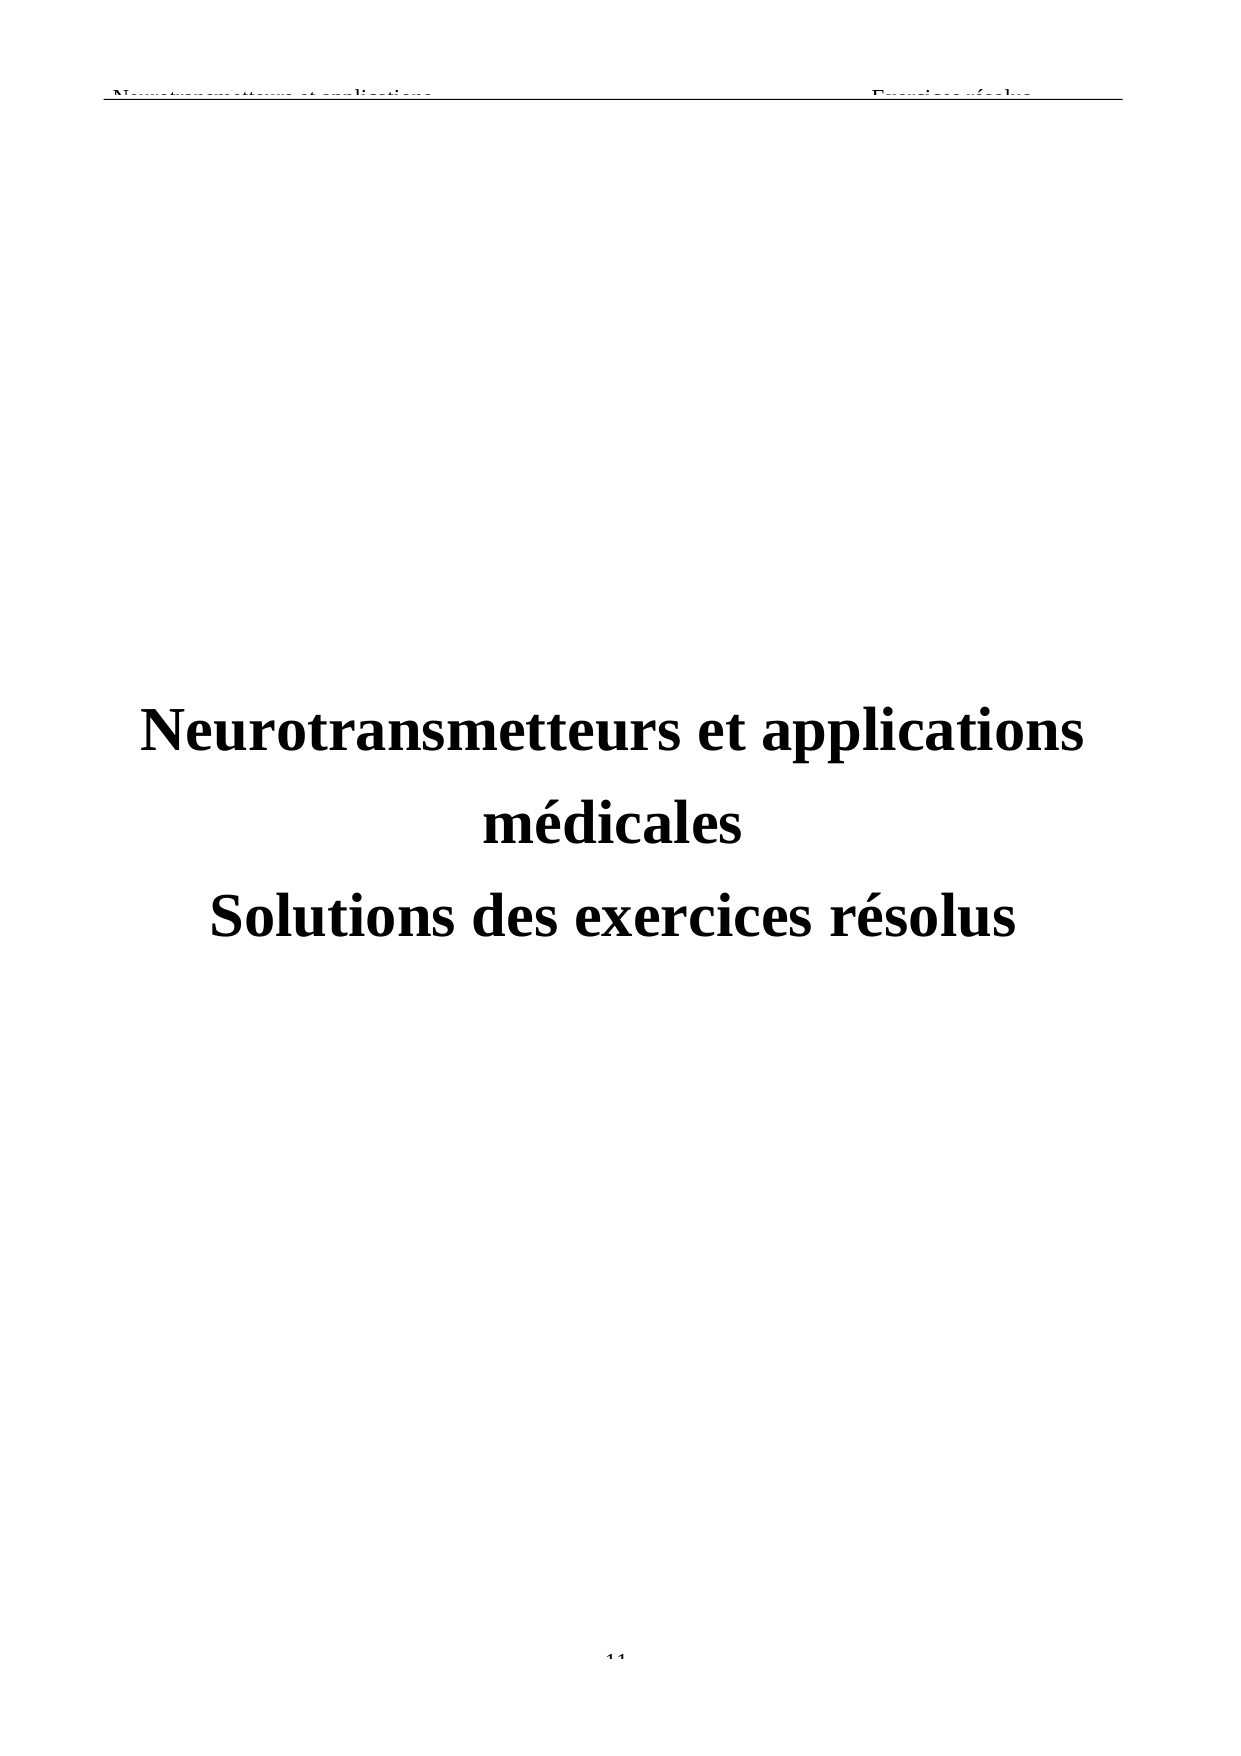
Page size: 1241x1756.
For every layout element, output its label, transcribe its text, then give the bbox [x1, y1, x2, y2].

subtitle Neurotransmetteurs et applications médicales [79, 692, 1146, 857]
subtitle Solutions des exercices résolus [79, 879, 1147, 951]
